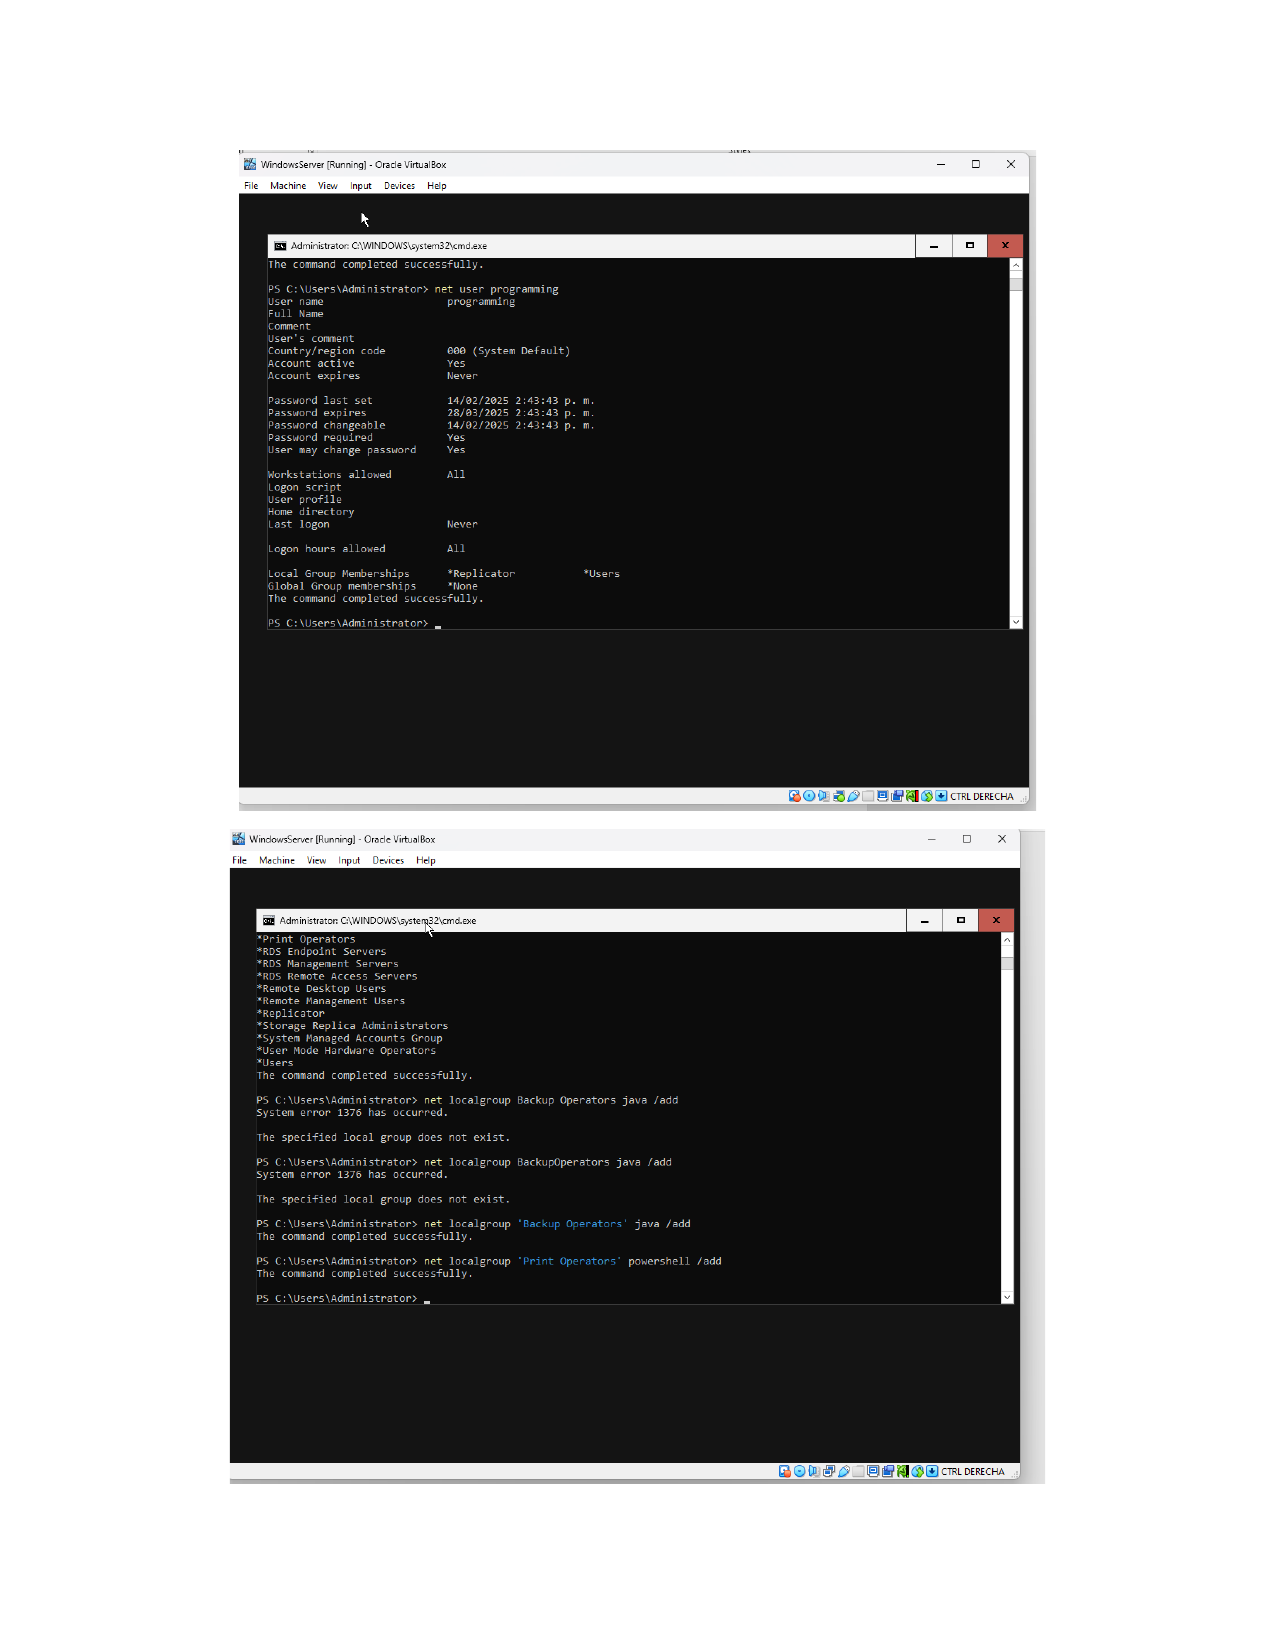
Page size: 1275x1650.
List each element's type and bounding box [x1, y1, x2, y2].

picture [239, 150, 1037, 811]
picture [229, 829, 1046, 1484]
